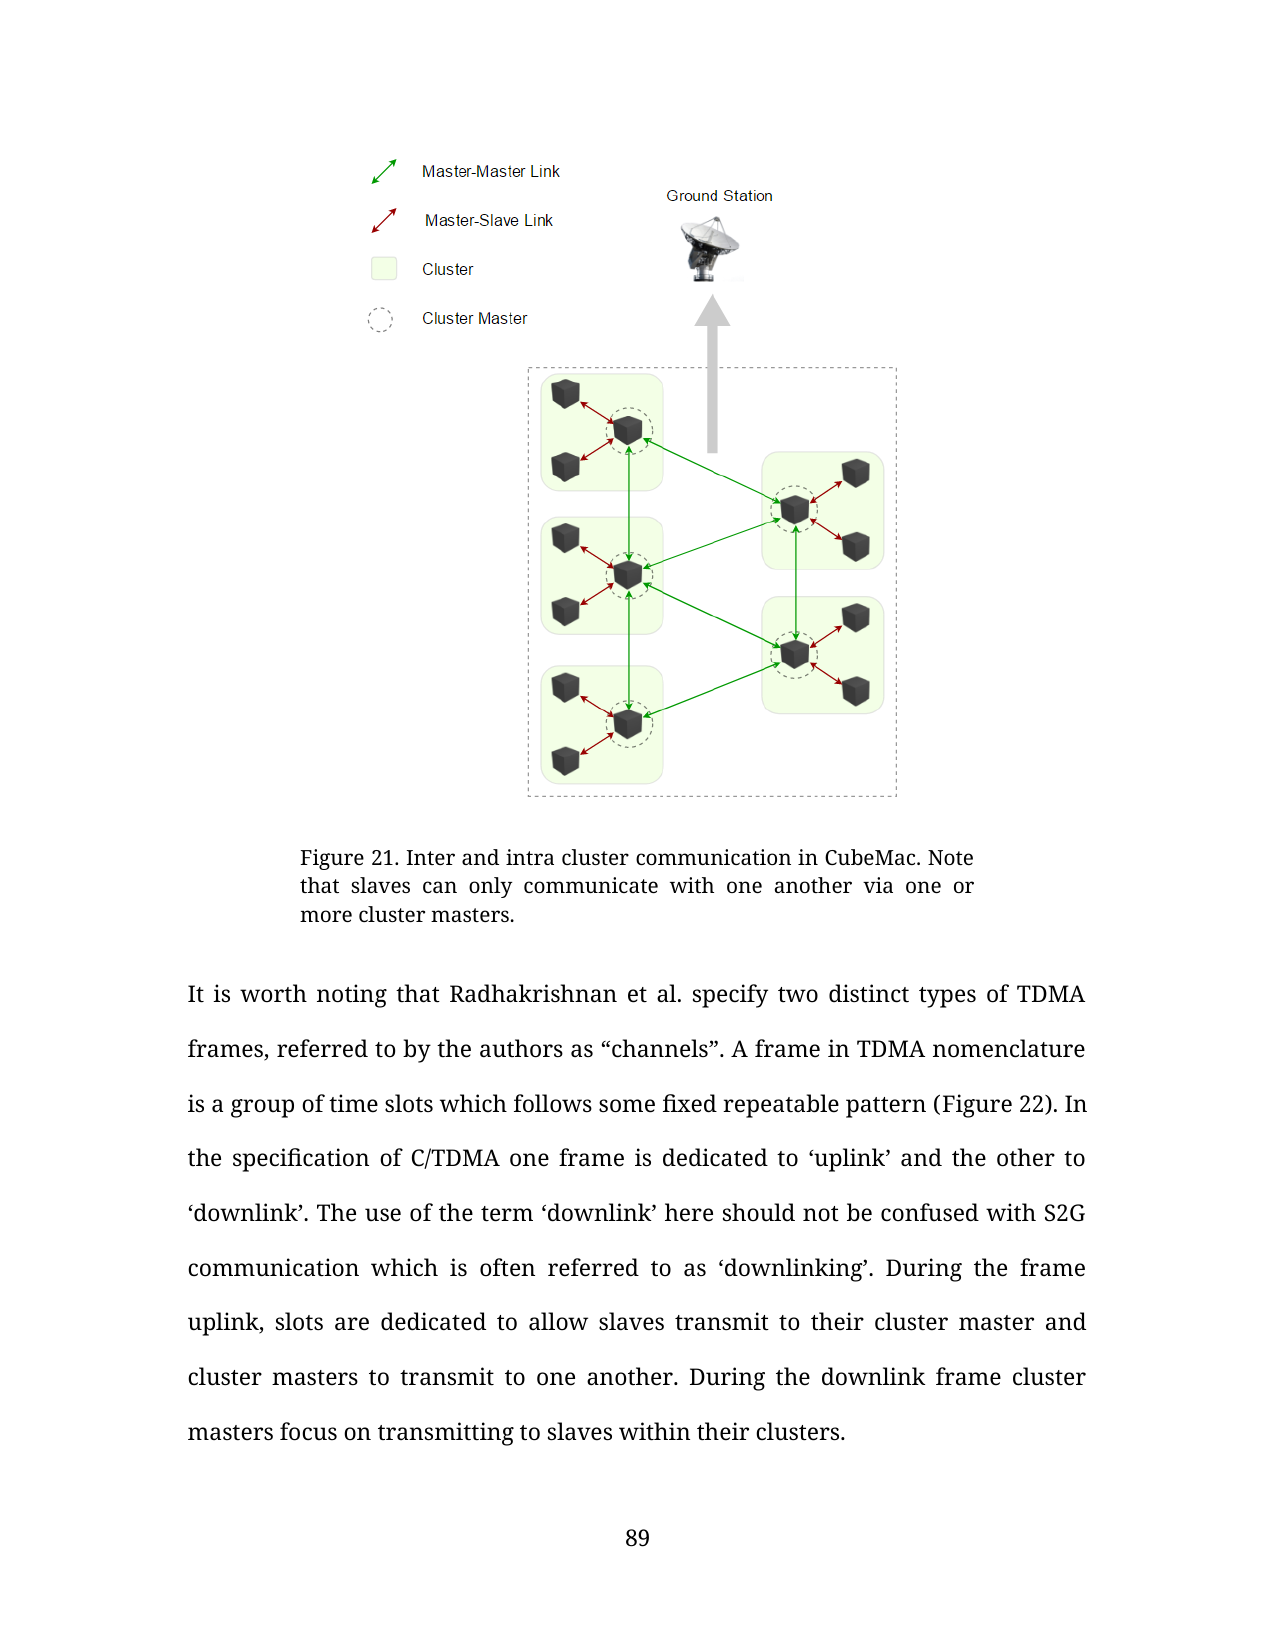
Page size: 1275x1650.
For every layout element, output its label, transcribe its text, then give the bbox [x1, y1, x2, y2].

text Figure 21. Inter and intra cluster communication in CubeMac. Note that slaves can only communicate with one another via one or more cluster masters. [300, 843, 975, 928]
picture [358, 149, 917, 803]
text It is worth noting that Radhakrishnan et al. specify two distinct types of TDMA frames, referred to by the authors as “channels”. A frame in TDMA nomenclature is a group of time slots which follows some fixed repeatable pattern (Figure 22). In the specification of C/TDMA one frame is dedicated to ‘uplink’ and the other to ‘downlink’. The use of the term ‘downlink’ here should not be confused with S2G communication which is often referred to as ‘downlinking’. During the frame uplink, slots are dedicated to allow slaves transmit to their cluster master and cluster masters to transmit to one another. During the downlink frame cluster masters focus on transmitting to slaves within their clusters. [187, 978, 1087, 1447]
